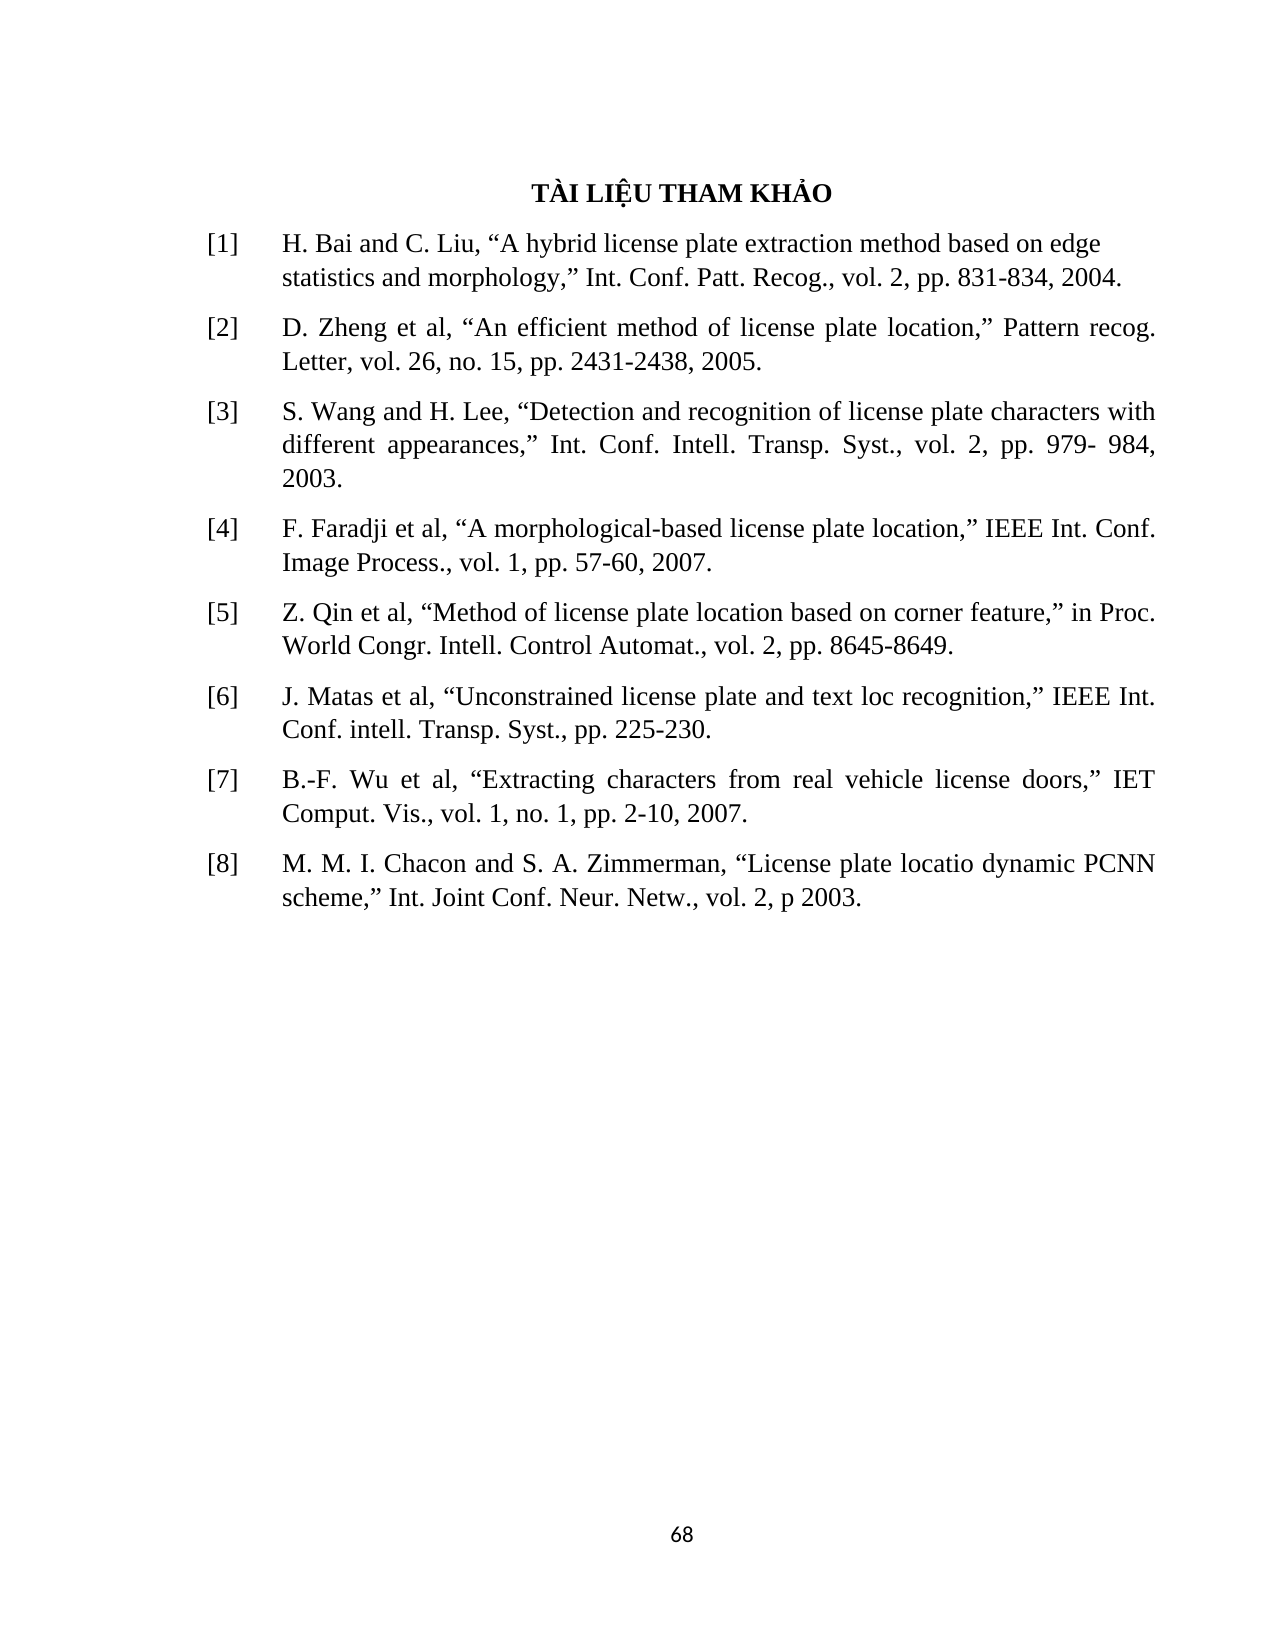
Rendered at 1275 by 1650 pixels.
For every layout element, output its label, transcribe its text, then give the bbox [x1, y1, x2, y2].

text TÀI LIỆU THAM KHẢO [207, 177, 1157, 208]
text [8] M. M. I. Chacon and S. A. Zimmerman, “License plate locatio dynamic PCNN scheme,” Int. Joint Conf. Neur. Netw., vol. 2, p 2003. [207, 847, 1157, 912]
text [6] J. Matas et al, “Unconstrained license plate and text loc recognition,” IEEE Int. Conf. intell. Transp. Syst., pp. 225-230. [207, 680, 1157, 744]
text [7] B.-F. Wu et al, “Extracting characters from real vehicle license doors,” IET Comput. Vis., vol. 1, no. 1, pp. 2-10, 2007. [207, 763, 1157, 828]
text [1] H. Bai and C. Liu, “A hybrid license plate extraction method based on edge statistics and morphology,” Int. Conf. Patt. Recog., vol. 2, pp. 831-834, 2004. [207, 227, 1157, 292]
text [2] D. Zheng et al, “An efficient method of license plate location,” Pattern recog. Letter, vol. 26, no. 15, pp. 2431-2438, 2005. [207, 311, 1157, 376]
text [3] S. Wang and H. Lee, “Detection and recognition of license plate characters with different appearances,” Int. Conf. Intell. Transp. Syst., vol. 2, pp. 979- 984, 2003. [207, 395, 1157, 493]
text [5] Z. Qin et al, “Method of license plate location based on corner feature,” in Proc. World Congr. Intell. Control Automat., vol. 2, pp. 8645-8649. [207, 596, 1157, 661]
text [4] F. Faradji et al, “A morphological-based license plate location,” IEEE Int. Conf. Image Process., vol. 1, pp. 57-60, 2007. [207, 512, 1157, 577]
